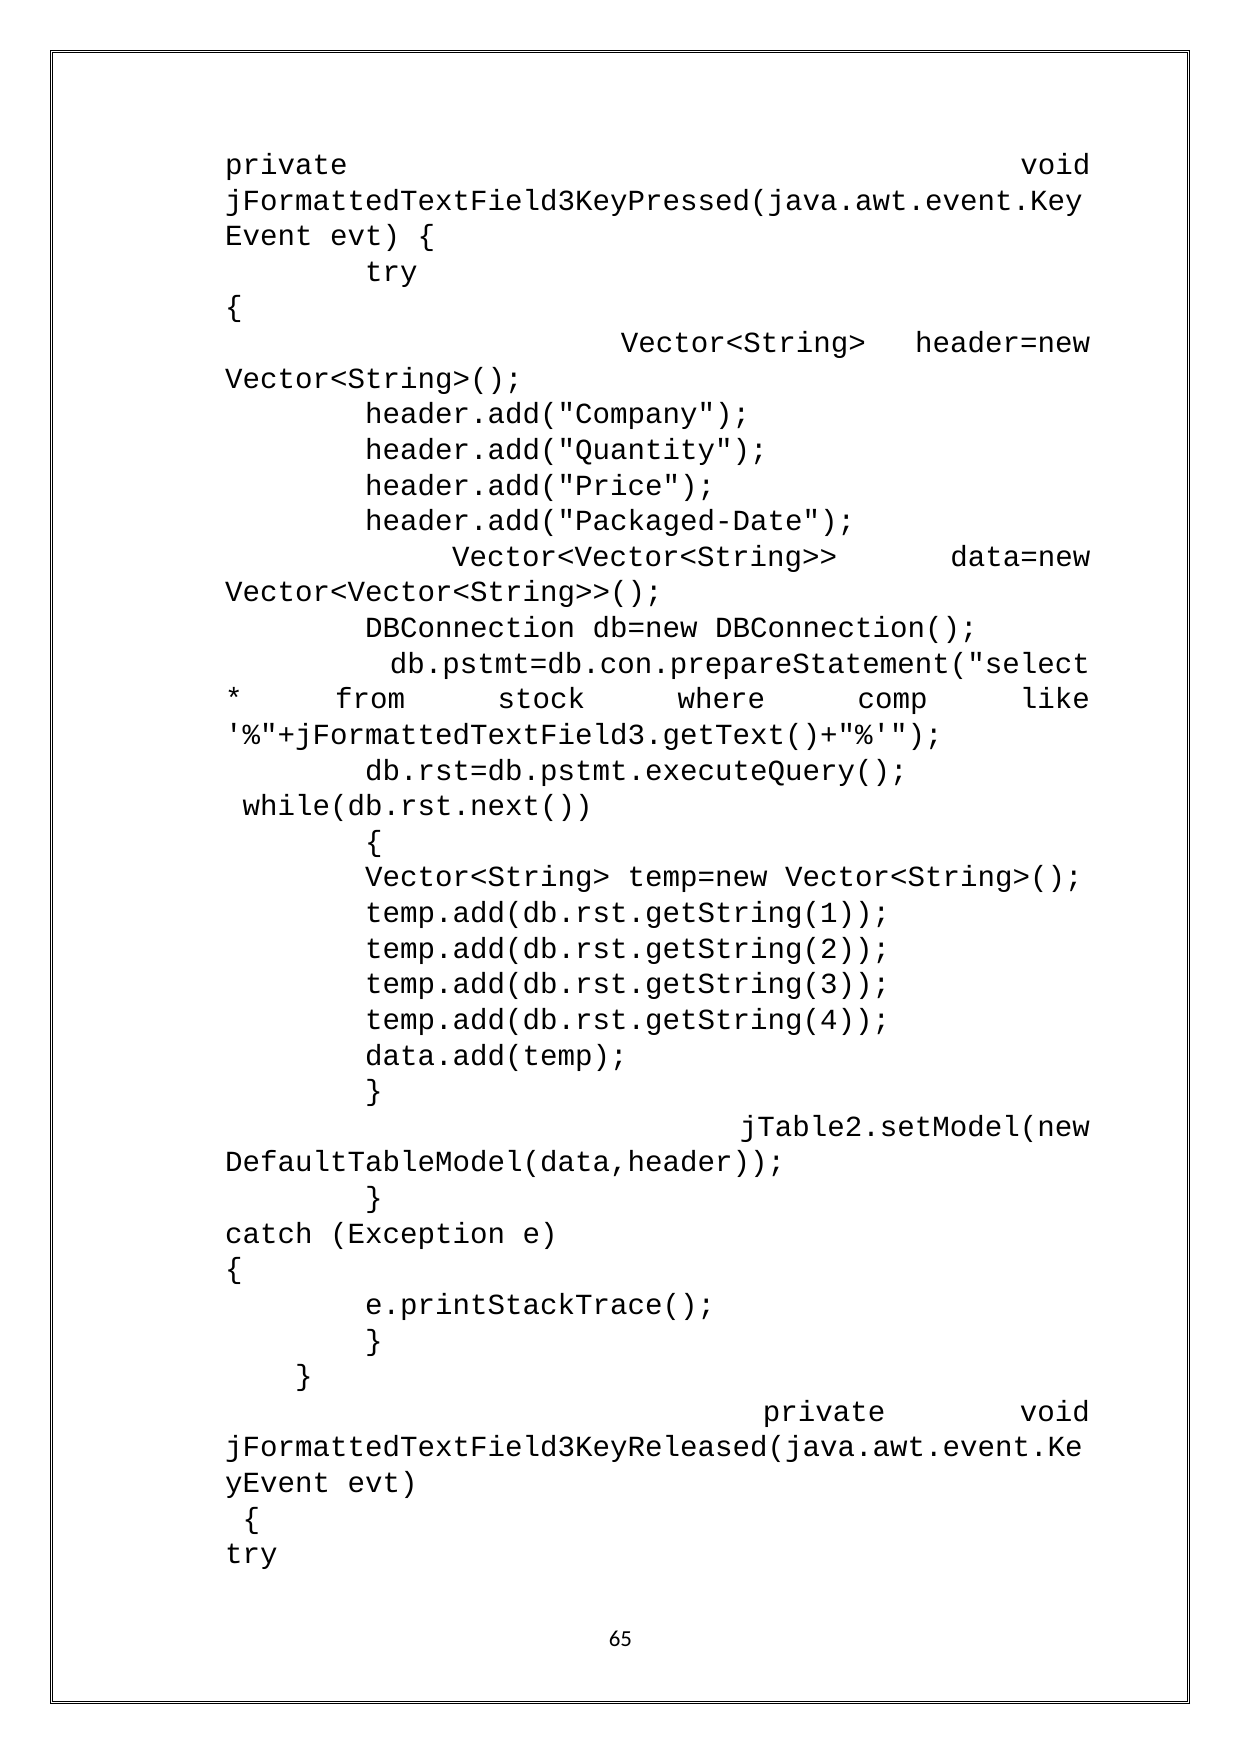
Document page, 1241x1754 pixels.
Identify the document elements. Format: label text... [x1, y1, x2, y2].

list header.add("Company"); [225, 399, 1090, 432]
list db.rst=db.pstmt.executeQuery(); [225, 756, 1090, 789]
list Vector<String> header=new Vector<String>(); [225, 328, 1090, 397]
list { [225, 1254, 1090, 1287]
list header.add("Quantity"); [225, 435, 1090, 468]
list { [225, 292, 1090, 326]
list private void jFormattedTextField3KeyReleased(java.awt.event.KeyEvent evt) [225, 1397, 1090, 1501]
list Vector<String> temp=new Vector<String>(); [225, 862, 1090, 896]
list header.add("Price"); [225, 471, 1090, 504]
list } [225, 1183, 1090, 1216]
list { [225, 827, 1090, 860]
list } [225, 1361, 1090, 1394]
list } [225, 1076, 1090, 1109]
list data.add(temp); [225, 1041, 1090, 1074]
list DBConnection db=new DBConnection(); [225, 613, 1090, 646]
list Vector<Vector<String>> data=new Vector<Vector<String>>(); [225, 542, 1090, 611]
list { [225, 1504, 1090, 1537]
list catch (Exception e) [225, 1219, 1090, 1252]
list e.printStackTrace(); [225, 1290, 1090, 1323]
list while(db.rst.next()) [225, 791, 1090, 824]
list jTable2.setModel(new DefaultTableModel(data,header)); [225, 1112, 1090, 1181]
list header.add("Packaged-Date"); [225, 506, 1090, 539]
list try [225, 1539, 1090, 1572]
list } [225, 1326, 1090, 1359]
list try [225, 257, 1090, 290]
list temp.add(db.rst.getString(3)); [225, 969, 1090, 1002]
list temp.add(db.rst.getString(2)); [225, 934, 1090, 967]
list private void jFormattedTextField3KeyPressed(java.awt.event.KeyEvent evt) { [225, 150, 1090, 254]
list temp.add(db.rst.getString(4)); [225, 1005, 1090, 1038]
list temp.add(db.rst.getString(1)); [225, 898, 1090, 931]
list db.pstmt=db.con.prepareStatement("select * from stock where comp like '%"+jFormattedTextField3.getText()+"%'"); [225, 649, 1090, 753]
